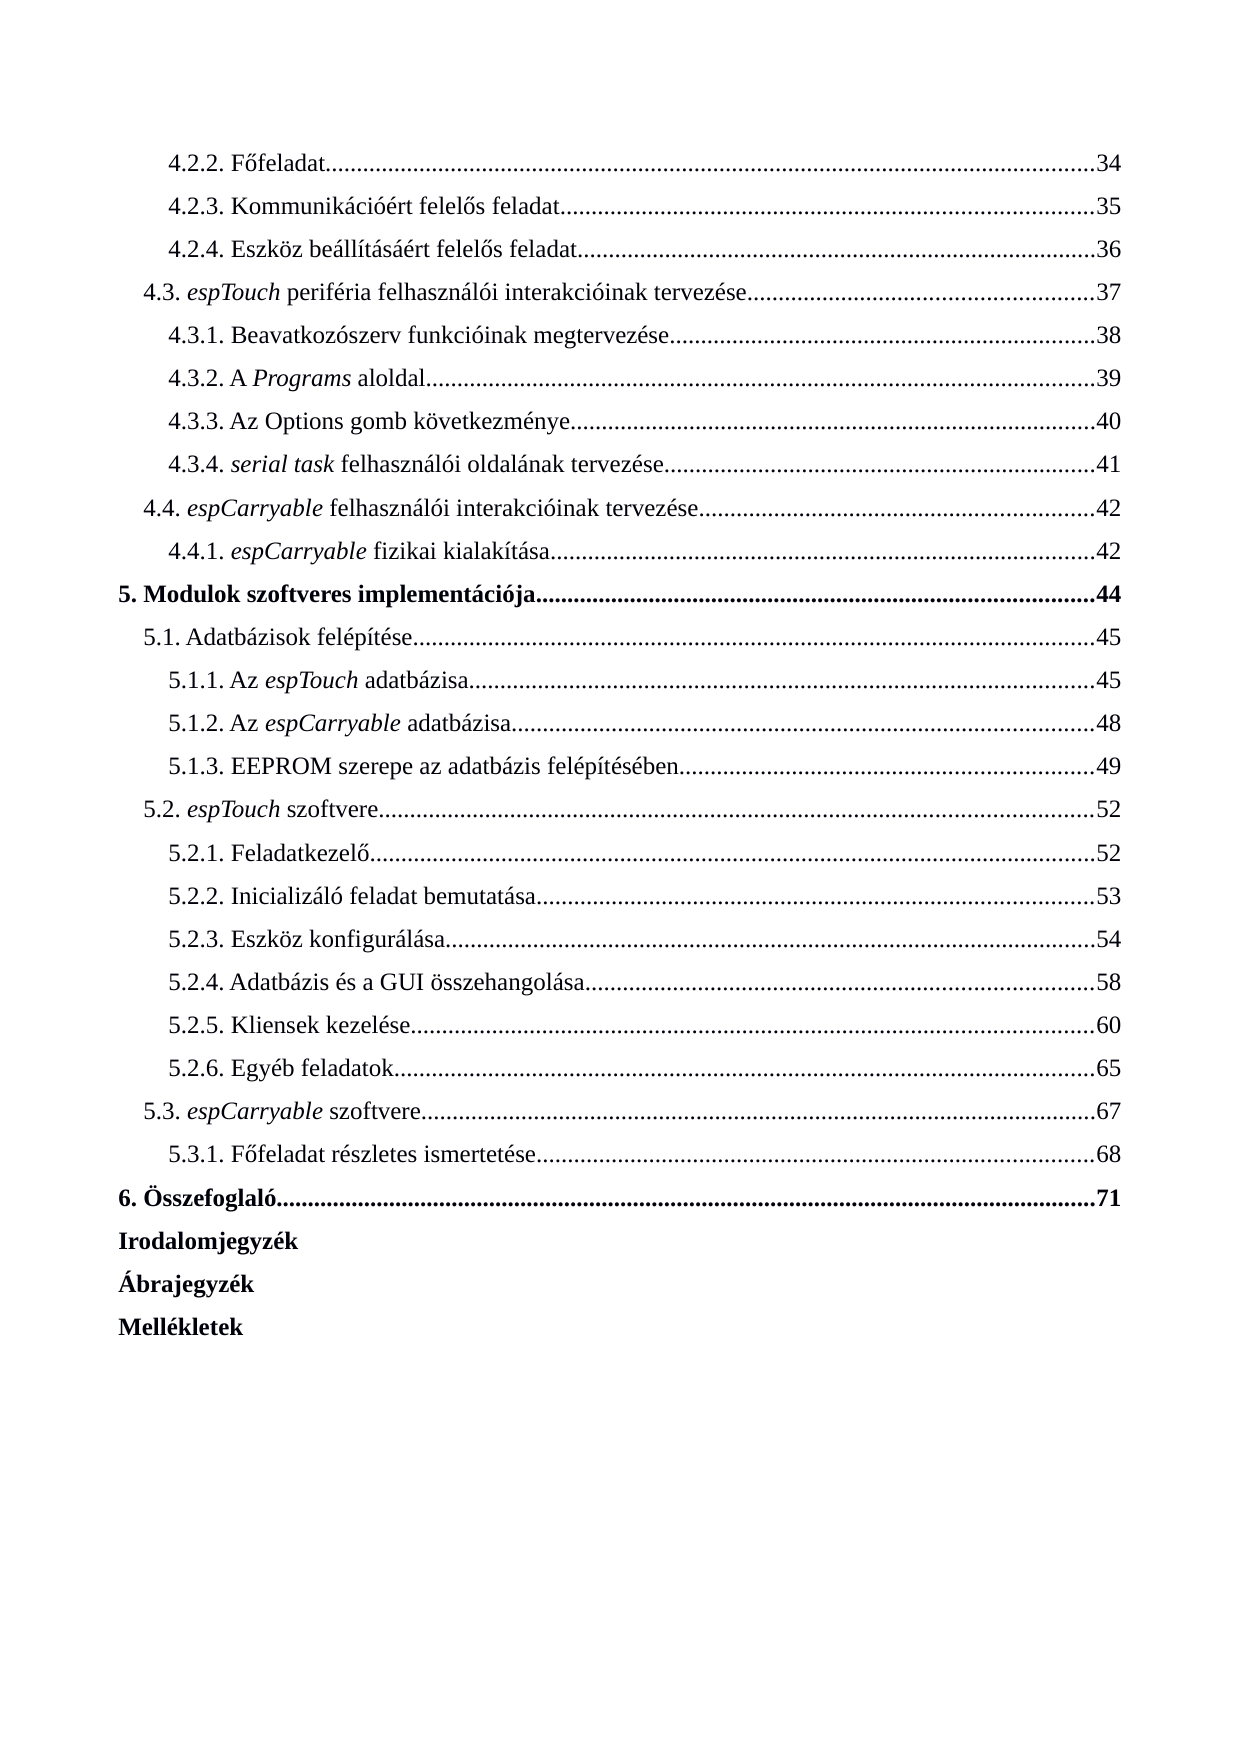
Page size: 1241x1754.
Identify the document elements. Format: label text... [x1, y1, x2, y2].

text 4.4. espCarryable felhasználói interakcióinak tervezése 42 [143, 493, 1122, 521]
text 4.3.2. A Programs aloldal 39 [168, 363, 1122, 392]
text 5.1.3. EEPROM szerepe az adatbázis felépítésében 49 [168, 751, 1122, 780]
text 4.2.4. Eszköz beállításáért felelős feladat 36 [168, 234, 1122, 263]
text 4.4.1. espCarryable fizikai kialakítása 42 [168, 536, 1122, 564]
text 6. Összefoglaló 71 [118, 1183, 1122, 1211]
text 4.3.4. serial task felhasználói oldalának tervezése 41 [168, 449, 1122, 478]
text Irodalomjegyzék [118, 1226, 1122, 1254]
text 5.2.3. Eszköz konfigurálása 54 [168, 924, 1122, 953]
text 4.3.3. Az Options gomb következménye 40 [168, 406, 1122, 435]
text 5.3. espCarryable szoftvere 67 [143, 1096, 1122, 1125]
text 4.3.1. Beavatkozószerv funkcióinak megtervezése 38 [168, 320, 1122, 349]
text Ábrajegyzék [118, 1269, 1122, 1298]
text 5.2.6. Egyéb feladatok 65 [168, 1053, 1122, 1082]
text 5.1.2. Az espCarryable adatbázisa 48 [168, 708, 1122, 737]
text 5.2.2. Inicializáló feladat bemutatása 53 [168, 881, 1122, 909]
text 5.2.5. Kliensek kezelése 60 [168, 1010, 1122, 1039]
text 4.2.2. Főfeladat 34 [168, 148, 1122, 176]
text 5.1. Adatbázisok felépítése 45 [143, 622, 1122, 651]
text 5. Modulok szoftveres implementációja 44 [118, 579, 1122, 608]
text 4.2.3. Kommunikációért felelős feladat 35 [168, 191, 1122, 219]
text 5.2. espTouch szoftvere 52 [143, 794, 1122, 823]
text 5.2.4. Adatbázis és a GUI összehangolása 58 [168, 967, 1122, 996]
text Mellékletek [118, 1312, 1122, 1341]
text 4.3. espTouch periféria felhasználói interakcióinak tervezése 37 [143, 277, 1122, 306]
text 5.1.1. Az espTouch adatbázisa 45 [168, 665, 1122, 694]
text 5.2.1. Feladatkezelő 52 [168, 838, 1122, 866]
text 5.3.1. Főfeladat részletes ismertetése 68 [168, 1139, 1122, 1168]
